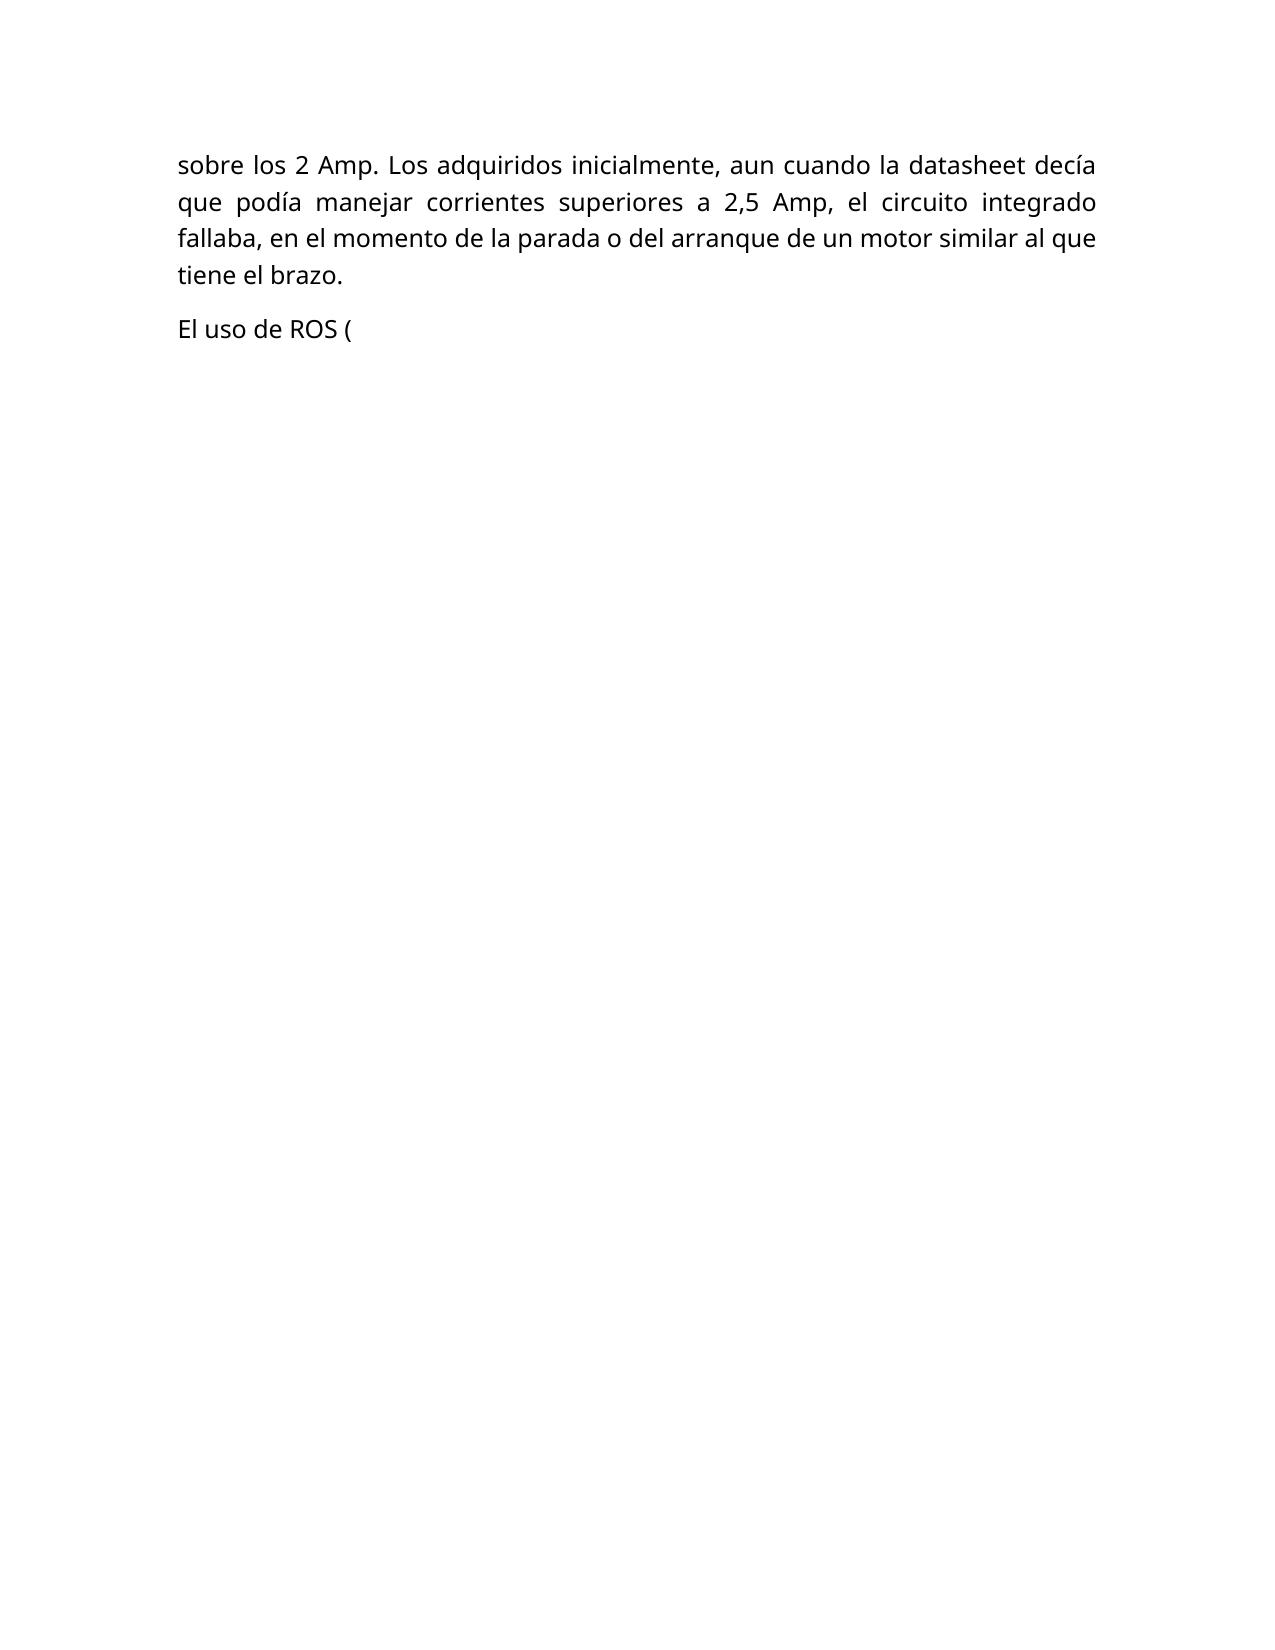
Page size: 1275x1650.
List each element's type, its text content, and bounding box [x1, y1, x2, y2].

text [177, 148, 1098, 292]
text El uso de ROS ( [177, 311, 1098, 345]
